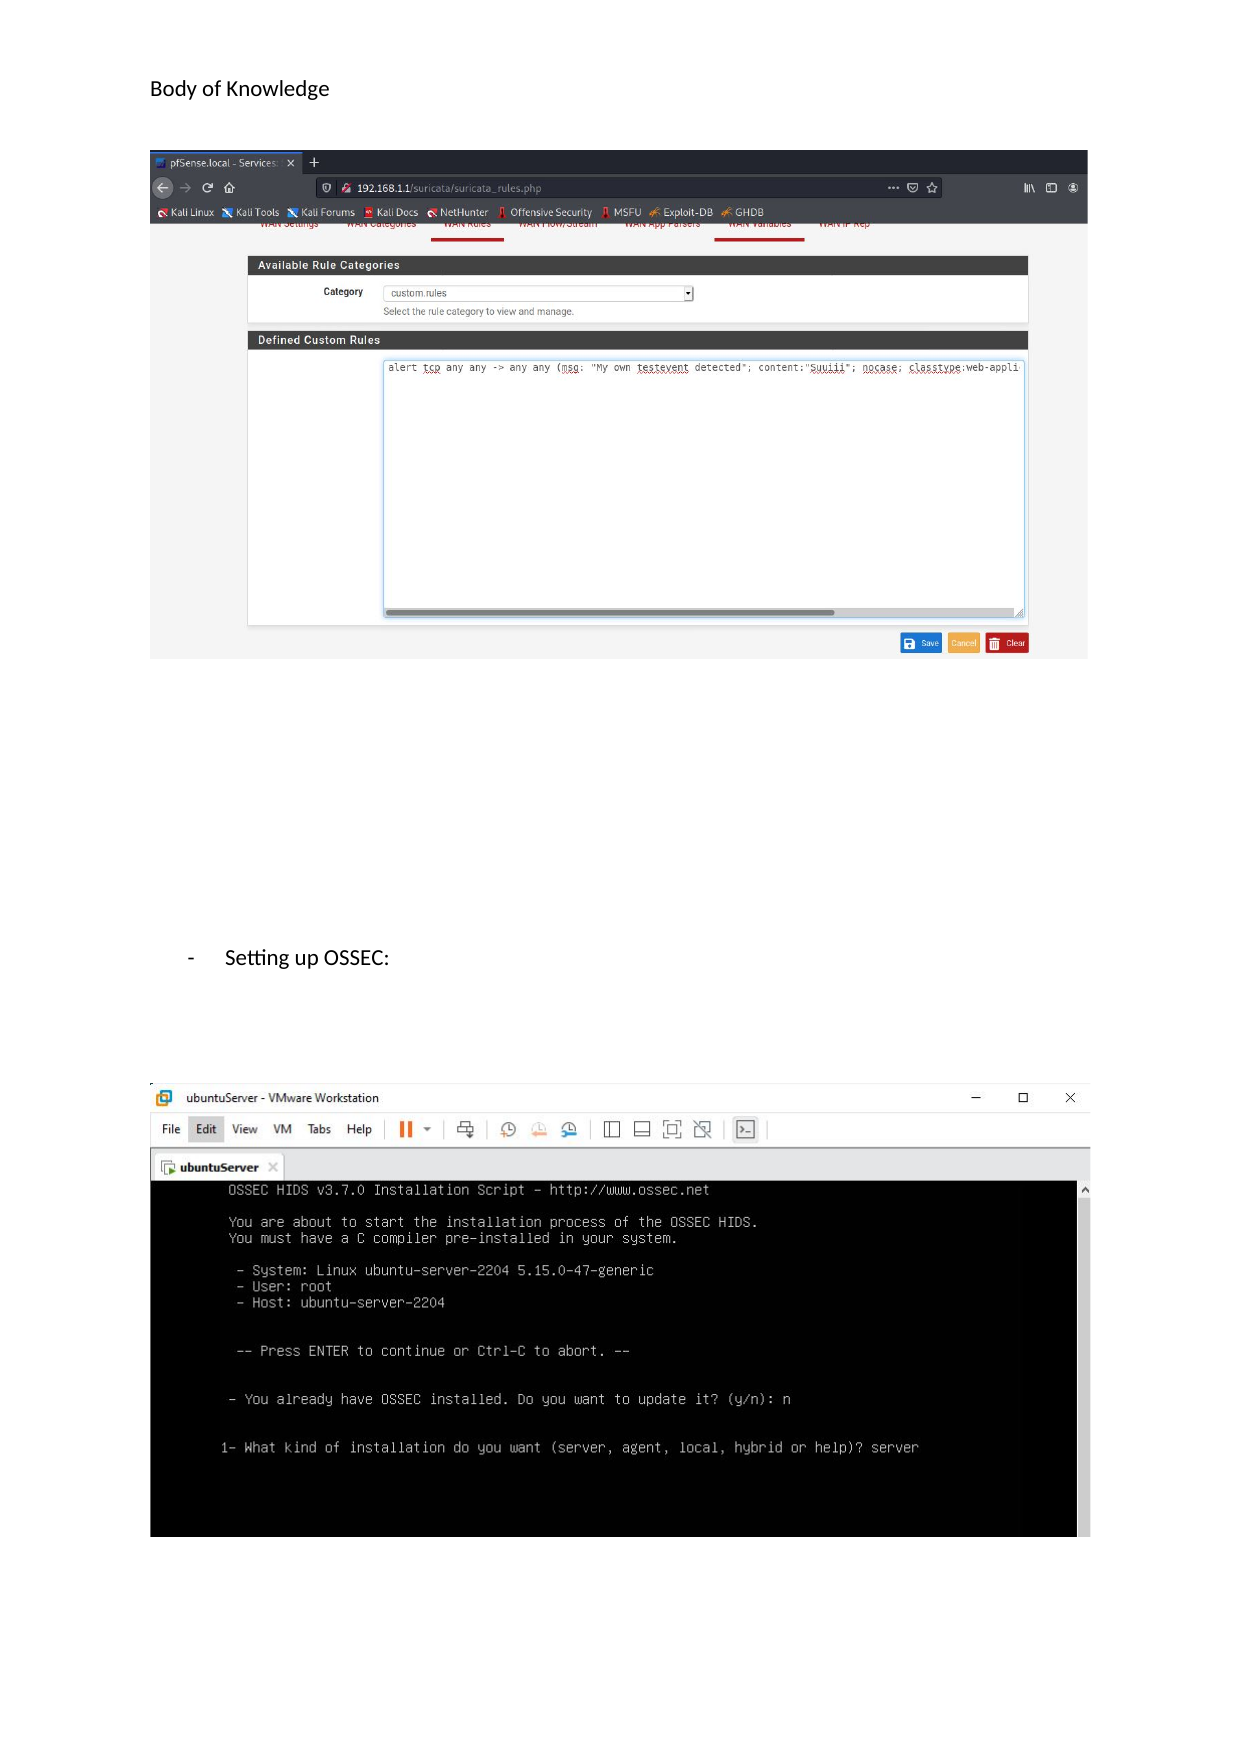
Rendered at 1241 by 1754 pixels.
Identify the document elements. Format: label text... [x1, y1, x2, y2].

list Setting up OSSEC: [187, 943, 1090, 971]
picture [150, 1083, 1091, 1537]
picture [150, 150, 1088, 659]
